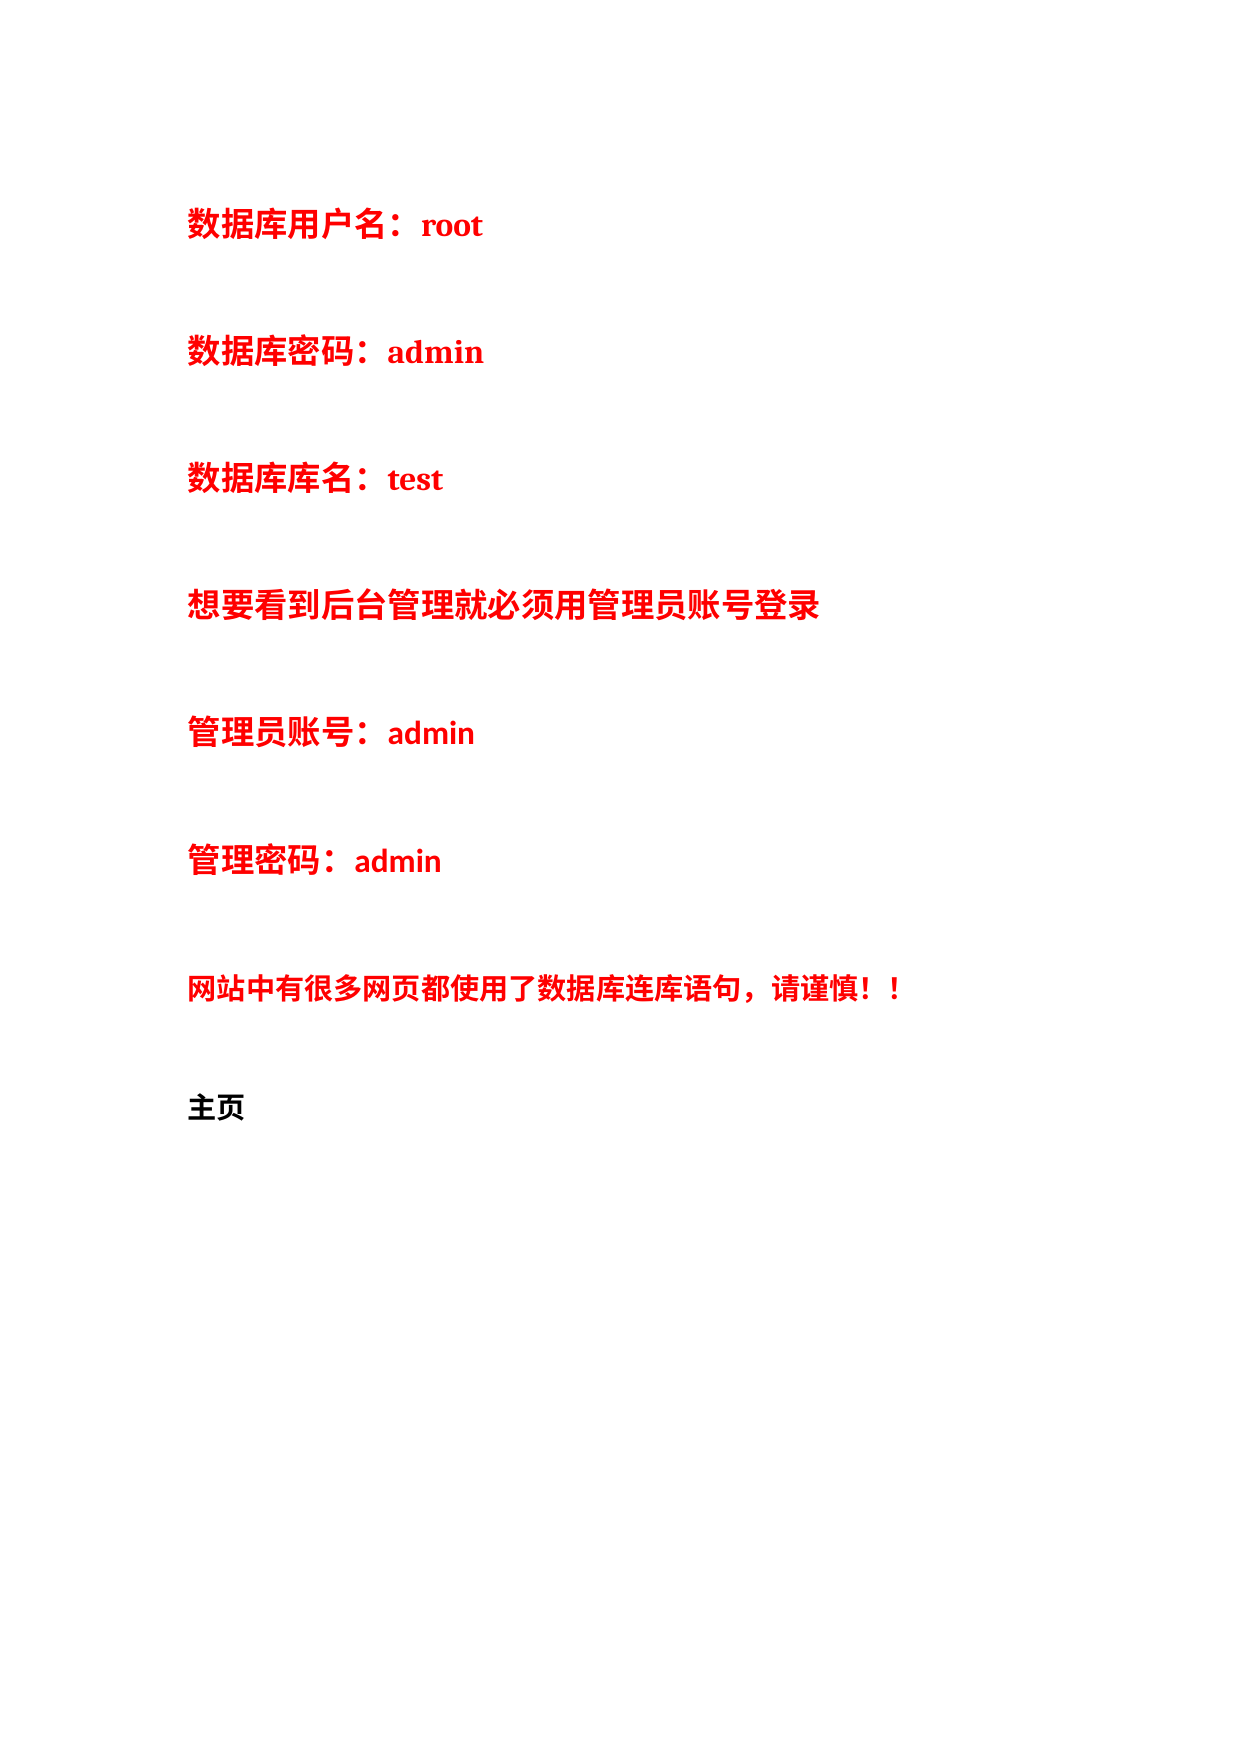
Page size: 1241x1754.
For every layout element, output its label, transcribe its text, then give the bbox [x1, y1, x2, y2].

subtitle 管理密码：admin [187, 825, 1053, 890]
subtitle 想要看到后台管理就必须用管理员账号登录 [187, 571, 1053, 636]
subtitle 管理员账号：admin [187, 698, 1053, 763]
subtitle 数据库用户名：root [187, 189, 1053, 254]
subtitle 网站中有很多网页都使用了数据库连库语句，请谨慎！！ [187, 954, 1053, 1019]
subtitle 主页 [187, 1073, 1053, 1138]
subtitle 数据库库名：test [187, 443, 1053, 508]
subtitle 数据库密码：admin [187, 316, 1053, 381]
